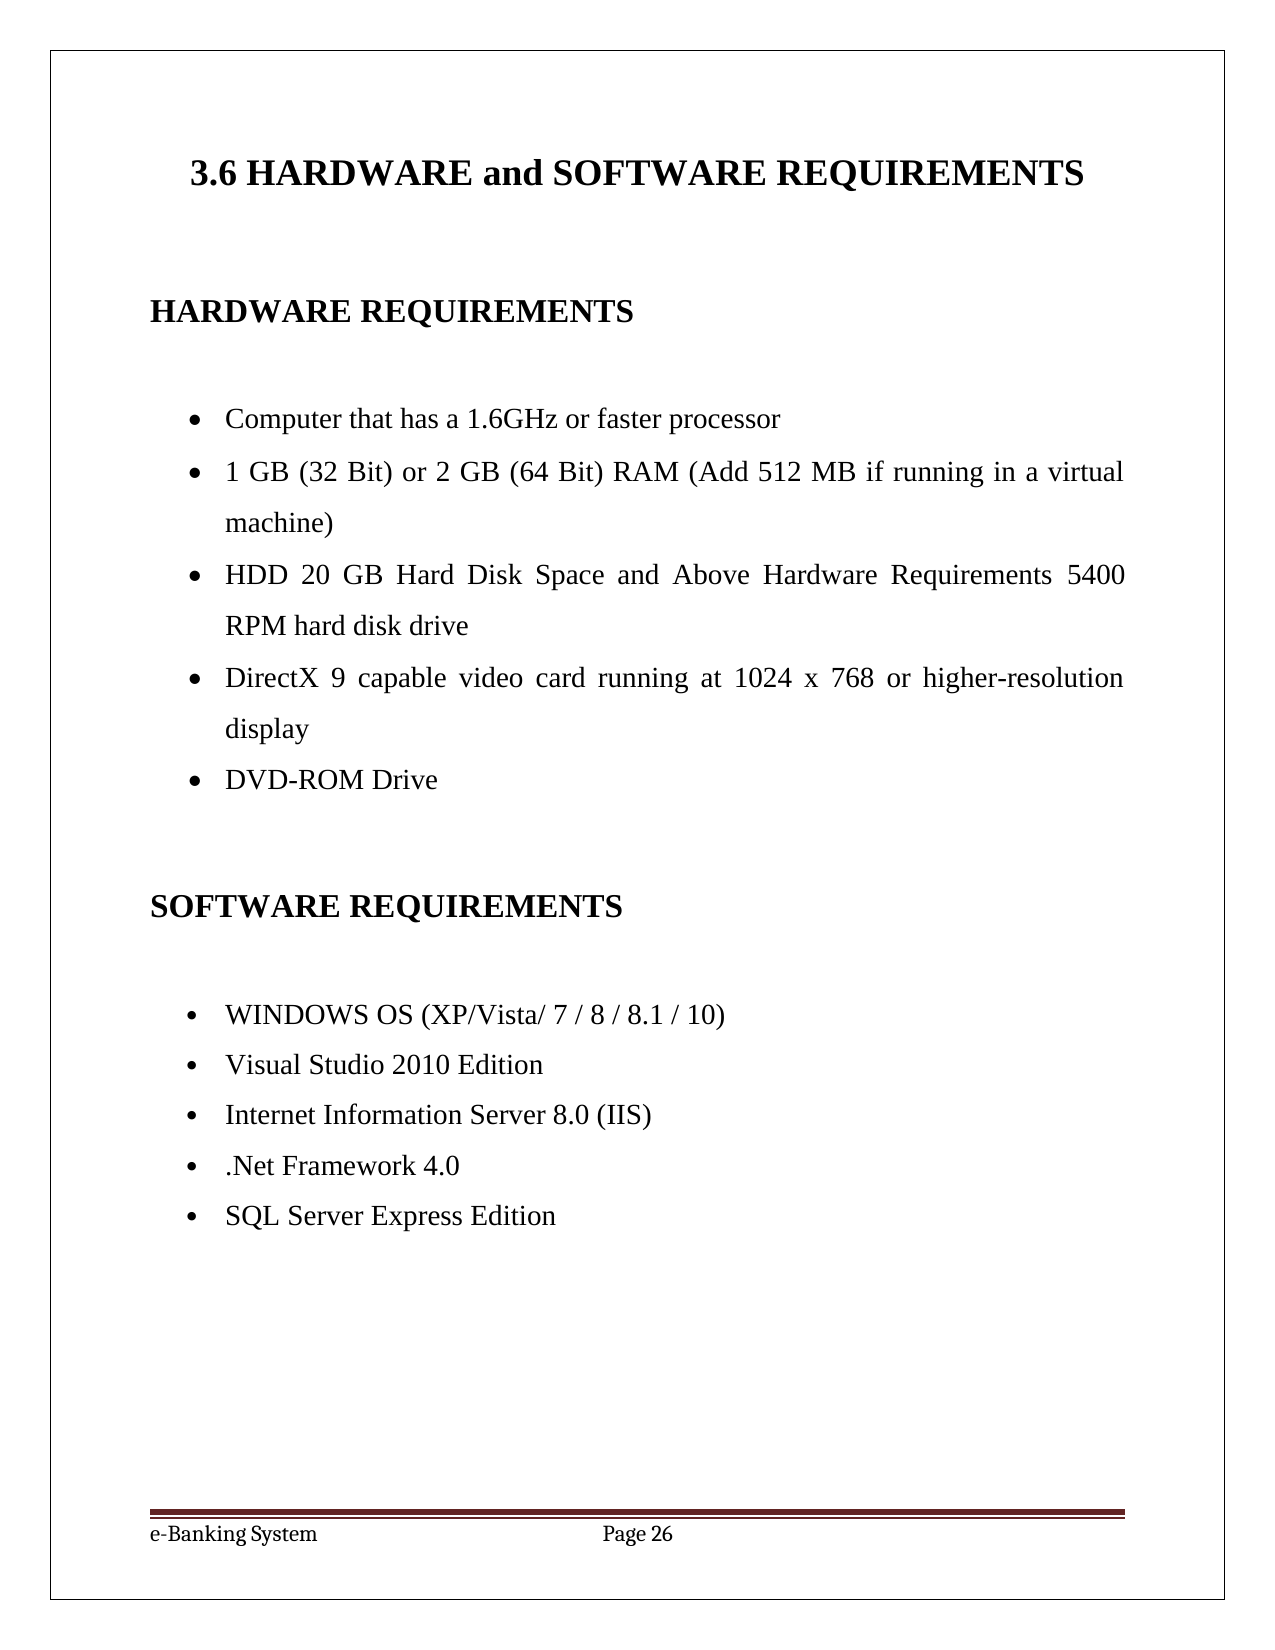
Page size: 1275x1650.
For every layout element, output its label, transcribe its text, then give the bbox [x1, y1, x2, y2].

text HARDWARE REQUIREMENTS [150, 291, 1125, 329]
list Visual Studio 2010 Edition [187, 1047, 1125, 1081]
list DirectX 9 capable video card running at 1024 x 768 or higher-resolution display [187, 659, 1125, 744]
list SQL Server Express Edition [187, 1198, 1125, 1232]
list 1 GB (32 Bit) or 2 GB (64 Bit) RAM (Add 512 MB if running in a virtual machine) [187, 453, 1125, 539]
text SOFTWARE REQUIREMENTS [150, 887, 1125, 925]
list HDD 20 GB Hard Disk Space and Above Hardware Requirements 5400 RPM hard disk drive [187, 556, 1125, 642]
text 3.6 HARDWARE and SOFTWARE REQUIREMENTS [150, 150, 1125, 193]
list Internet Information Server 8.0 (IIS) [187, 1097, 1125, 1131]
list .Net Framework 4.0 [187, 1148, 1125, 1181]
list WINDOWS OS (XP/Vista/ 7 / 8 / 8.1 / 10) [187, 997, 1125, 1030]
list DVD-ROM Drive [187, 761, 1125, 797]
list Computer that has a 1.6GHz or faster processor [187, 400, 1125, 435]
